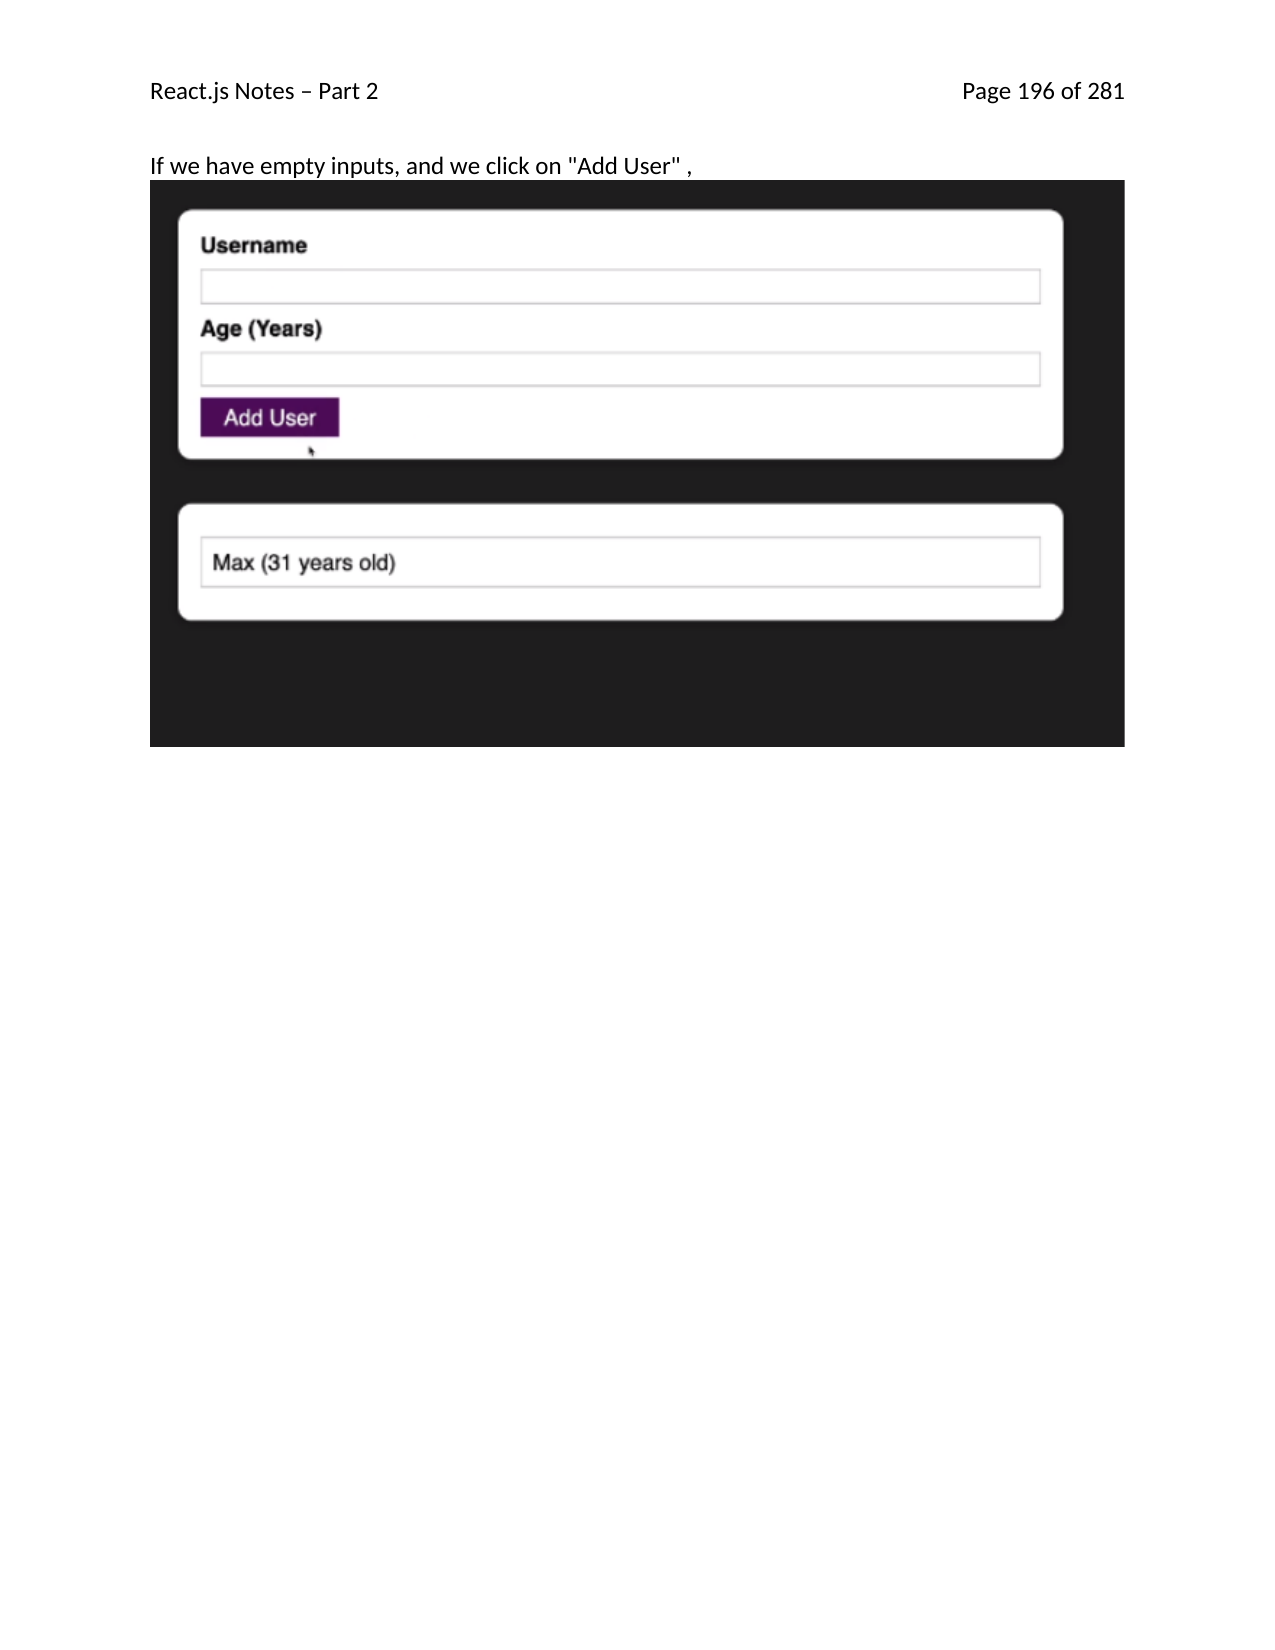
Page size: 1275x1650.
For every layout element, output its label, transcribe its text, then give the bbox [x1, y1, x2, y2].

text If we have empty inputs, and we click on "Add User" , [150, 150, 1125, 180]
picture [150, 180, 1125, 747]
